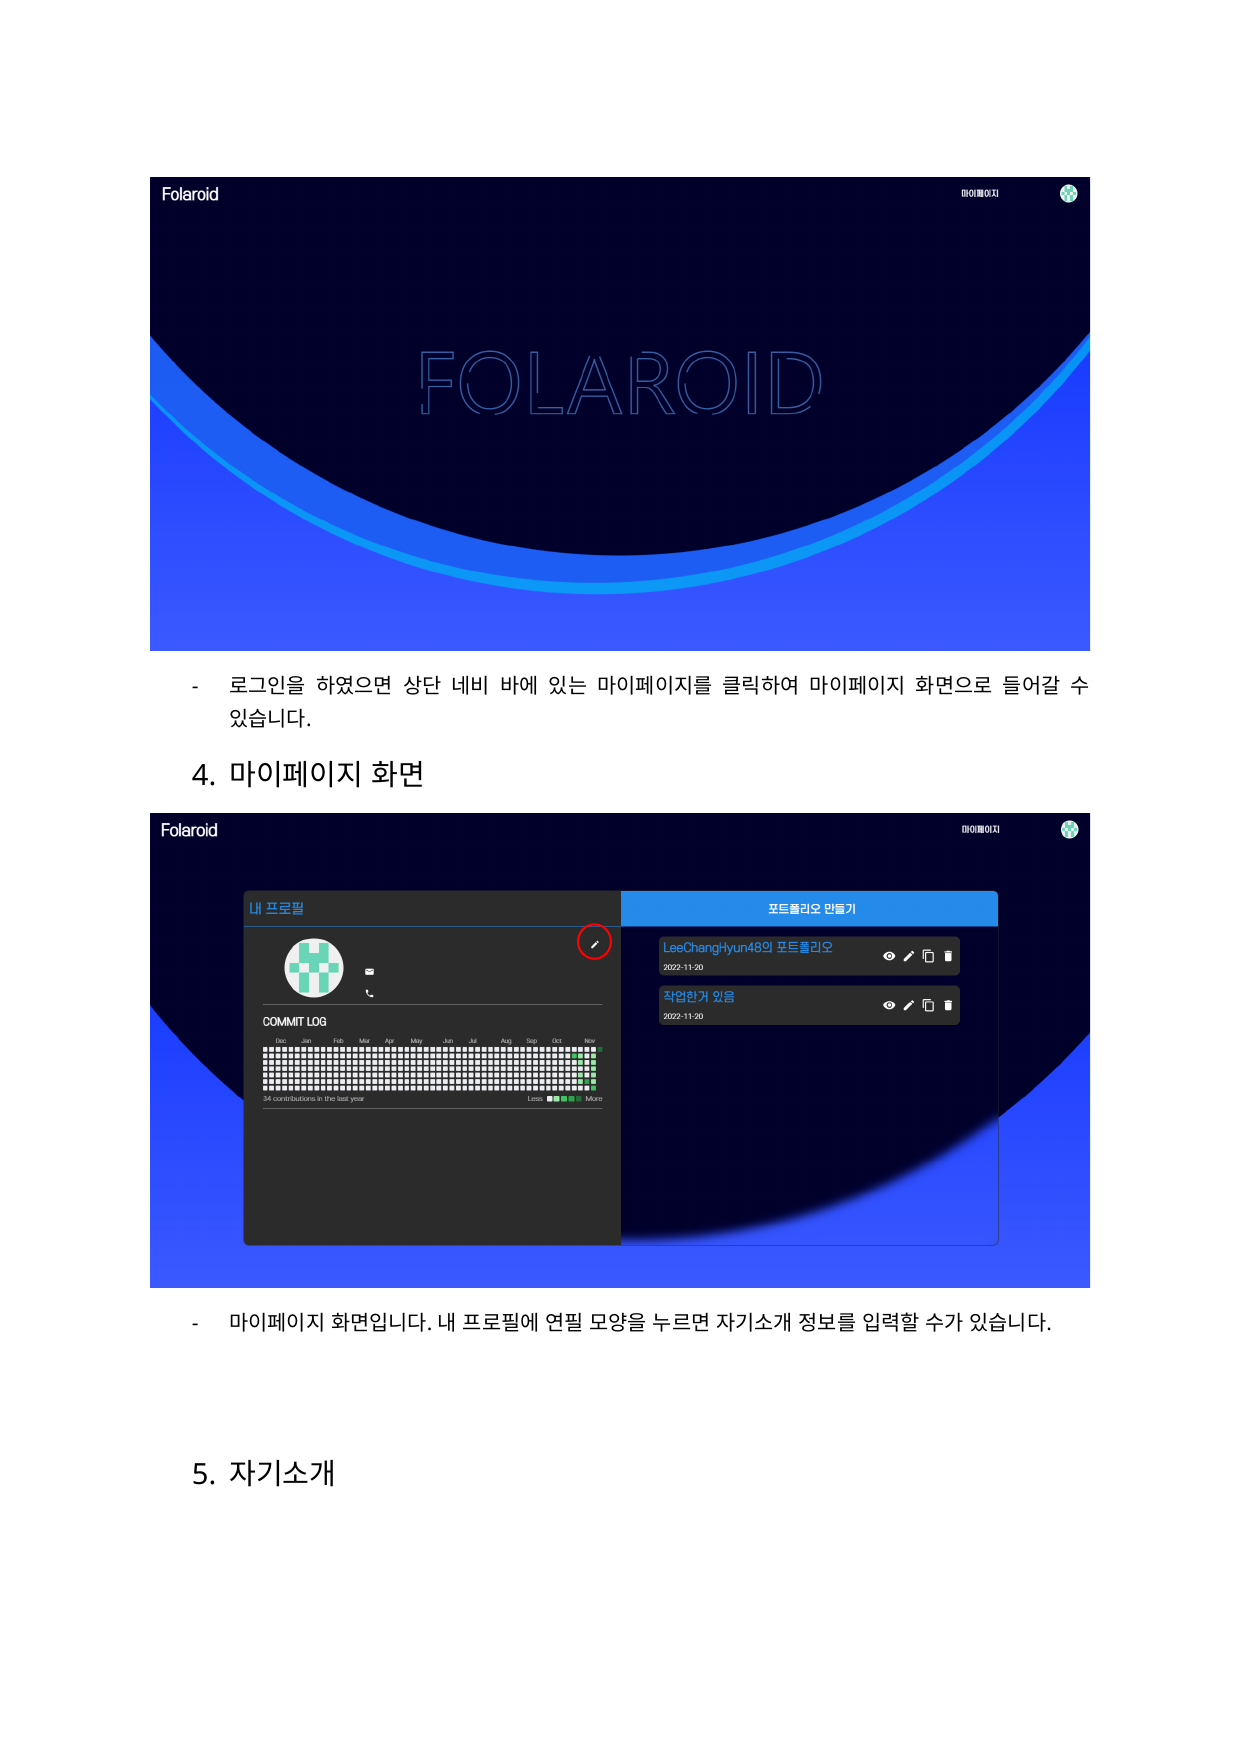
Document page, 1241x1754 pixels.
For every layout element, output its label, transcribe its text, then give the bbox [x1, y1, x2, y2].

list 자기소개 [192, 1450, 1090, 1493]
list 마이페이지 화면입니다. 내 프로필에 연필 모양을 누르면 자기소개 정보를 입력할 수가 있습니다. [192, 1306, 1090, 1337]
picture [150, 177, 1091, 651]
list 마이페이지 화면 [192, 751, 1090, 794]
list 로그인을 하였으면 상단 네비 바에 있는 마이페이지를 클릭하여 마이페이지 화면으로 들어갈 수 있습니다. [192, 669, 1090, 732]
picture [150, 813, 1091, 1288]
